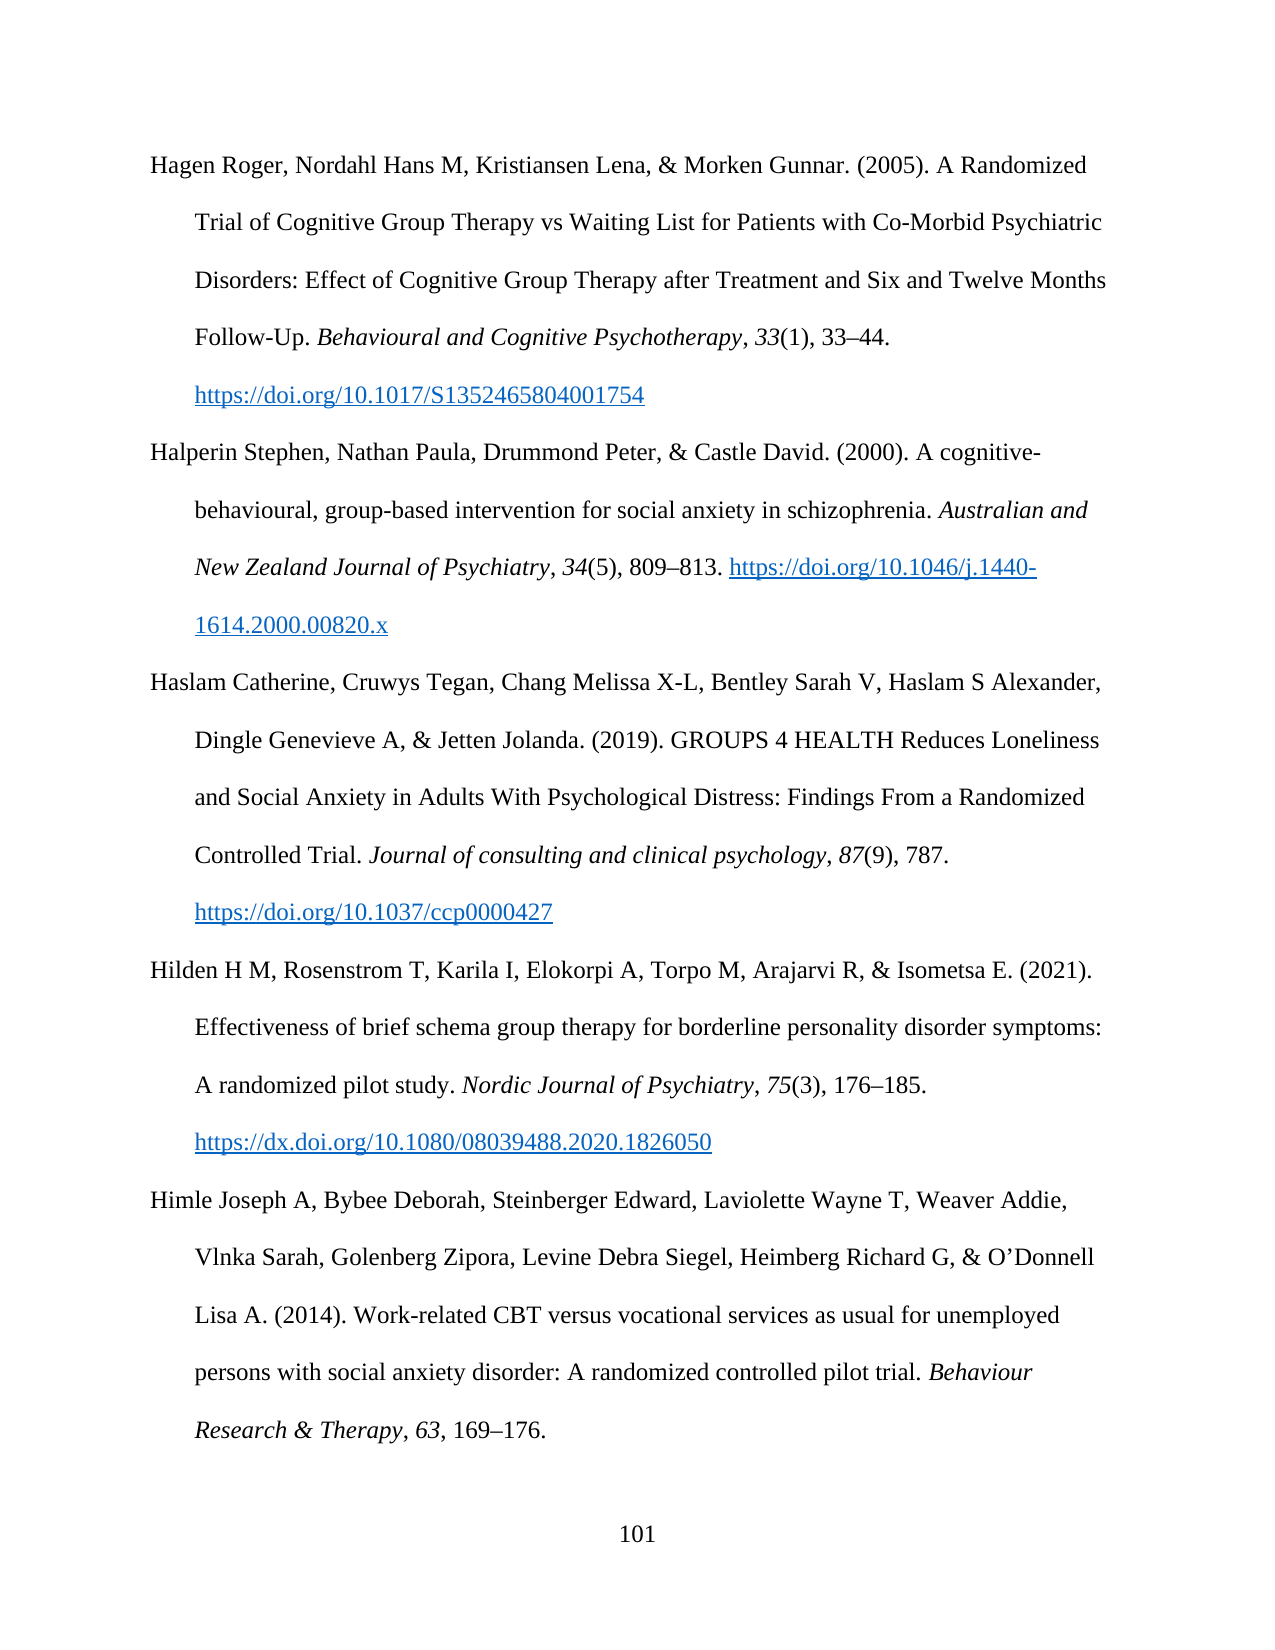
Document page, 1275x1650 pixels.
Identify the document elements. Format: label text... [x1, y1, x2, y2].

text Haslam Catherine, Cruwys Tegan, Chang Melissa X-L, Bentley Sarah V, Haslam S Alexander, Dingle Genevieve A, & Jetten Jolanda. (2019). GROUPS 4 HEALTH Reduces Loneliness and Social Anxiety in Adults With Psychological Distress: Findings From a Randomized Controlled Trial. Journal of consulting and clinical psychology, 87(9), 787. https://doi.org/10.1037/ccp0000427 [150, 667, 1125, 926]
text Halperin Stephen, Nathan Paula, Drummond Peter, & Castle David. (2000). A cognitive-behavioural, group-based intervention for social anxiety in schizophrenia. Australian and New Zealand Journal of Psychiatry, 34(5), 809–813. https://doi.org/10.1046/j.1440-1614.2000.00820.x [150, 437, 1125, 639]
text Himle Joseph A, Bybee Deborah, Steinberger Edward, Laviolette Wayne T, Weaver Addie, Vlnka Sarah, Golenberg Zipora, Levine Debra Siegel, Heimberg Richard G, & O’Donnell Lisa A. (2014). Work-related CBT versus vocational services as usual for unemployed persons with social anxiety disorder: A randomized controlled pilot trial. Behaviour Research & Therapy, 63, 169–176. [150, 1185, 1125, 1444]
text Hagen Roger, Nordahl Hans M, Kristiansen Lena, & Morken Gunnar. (2005). A Randomized Trial of Cognitive Group Therapy vs Waiting List for Patients with Co-Morbid Psychiatric Disorders: Effect of Cognitive Group Therapy after Treatment and Six and Twelve Months Follow-Up. Behavioural and Cognitive Psychotherapy, 33(1), 33–44. https://doi.org/10.1017/S1352465804001754 [150, 150, 1125, 409]
text Hilden H M, Rosenstrom T, Karila I, Elokorpi A, Torpo M, Arajarvi R, & Isometsa E. (2021). Effectiveness of brief schema group therapy for borderline personality disorder symptoms: A randomized pilot study. Nordic Journal of Psychiatry, 75(3), 176–185. https://dx.doi.org/10.1080/08039488.2020.1826050 [150, 955, 1125, 1156]
